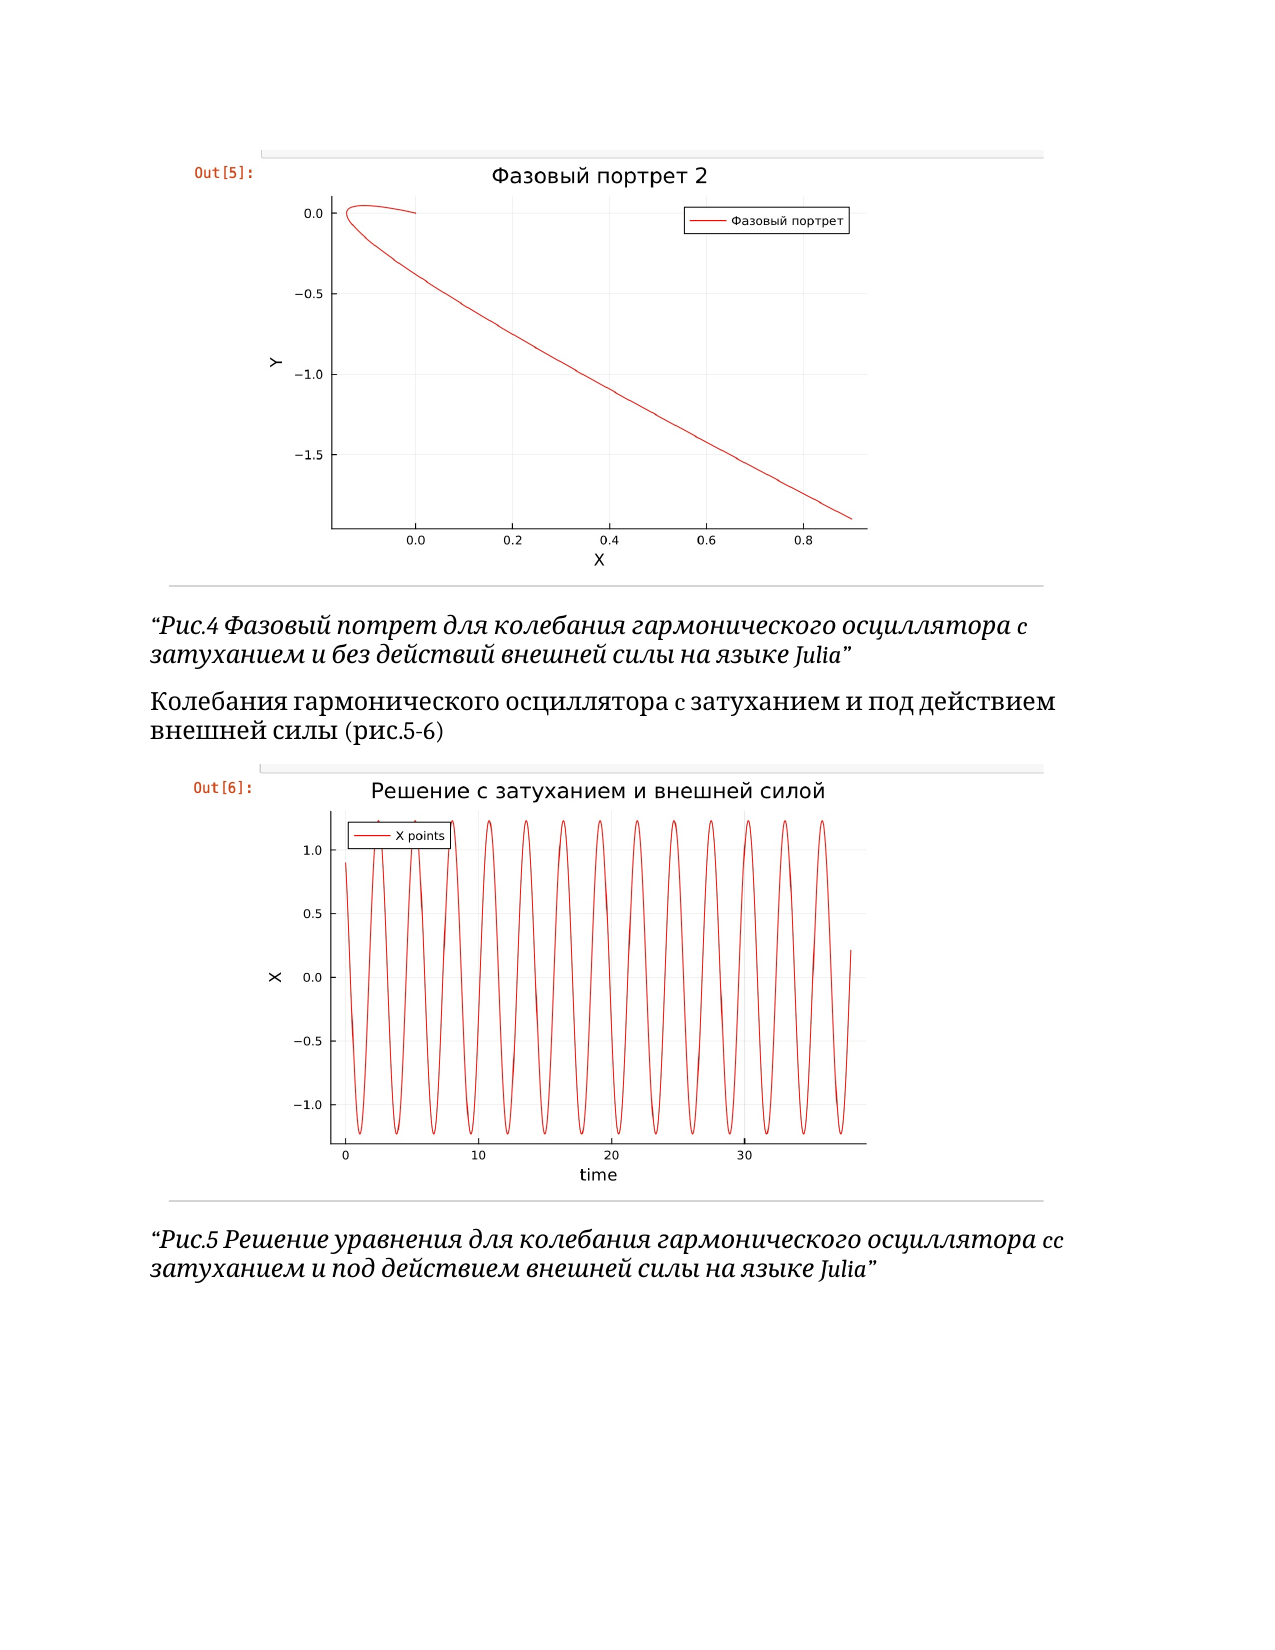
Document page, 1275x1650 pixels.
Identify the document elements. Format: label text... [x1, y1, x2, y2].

text “Рис.4 Фазовый потрет для колебания гармонического осциллятора c затуханием и без действий внешней силы на языке Julia” [150, 612, 1125, 669]
text Колебания гармонического осциллятора c затуханием и под действием внешней силы (рис.5-6) [150, 688, 1125, 746]
text “Рис.5 Решение уравнения для колебания гармонического осциллятора cc затуханием и под действием внешней силы на языке Julia” [150, 1226, 1125, 1284]
picture [168, 764, 1044, 1206]
picture [168, 150, 1044, 591]
